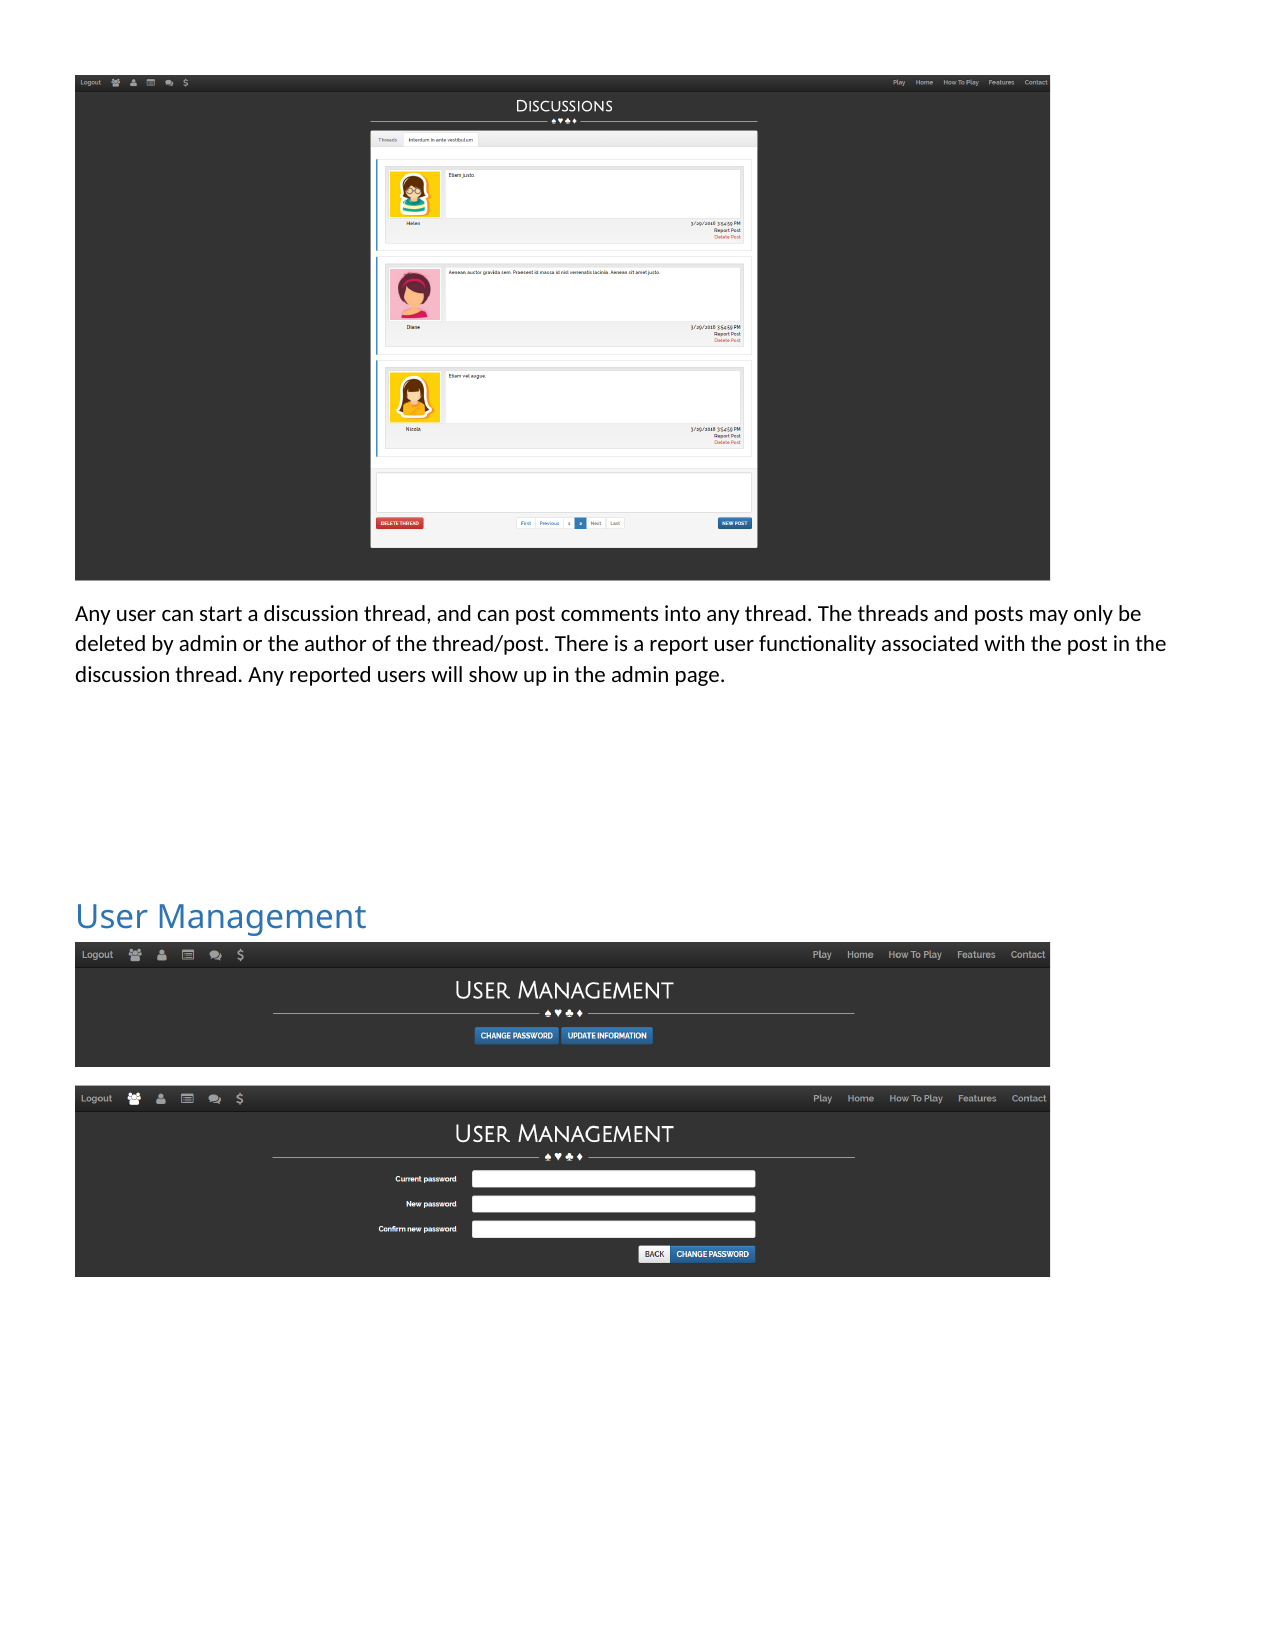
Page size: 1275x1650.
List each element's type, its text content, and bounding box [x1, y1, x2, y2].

picture [75, 942, 1050, 1067]
subtitle User Management [75, 893, 1200, 938]
picture [75, 75, 1050, 581]
picture [75, 1085, 1050, 1277]
text Any user can start a discussion thread, and can post comments into any thread. The threads and posts may only be deleted by admin or the author of the thread/post. There is a report user functionality associated with the post in the discussion thread. Any reported users will show up in the admin page. [75, 599, 1200, 688]
